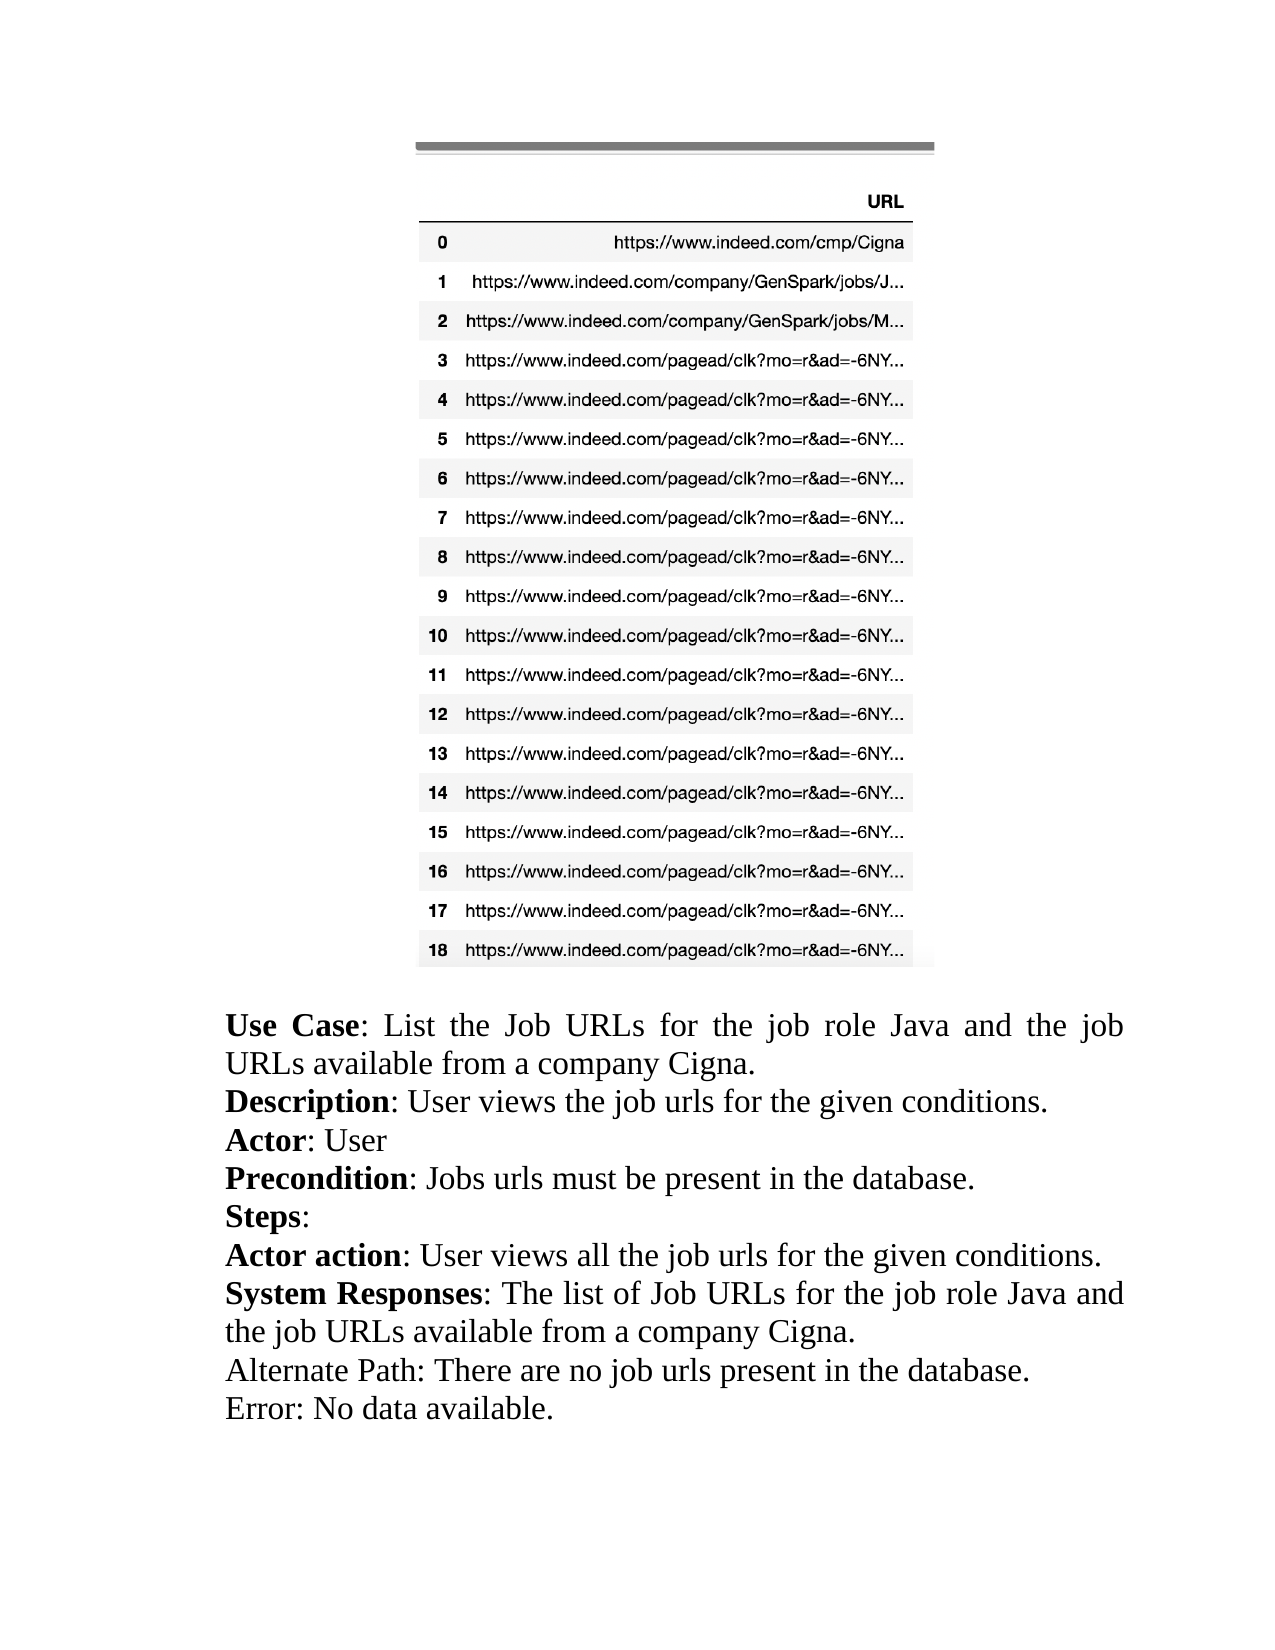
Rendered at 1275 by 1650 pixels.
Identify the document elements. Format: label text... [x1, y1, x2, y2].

text Description: User views the job urls for the given conditions. [225, 1082, 1125, 1120]
text Actor: User [225, 1120, 1125, 1158]
text Alternate Path: There are no job urls present in the database. [225, 1350, 1125, 1388]
text System Responses: The list of Job URLs for the job role Java and the job URLs available from a company Cigna. [225, 1273, 1125, 1350]
text Use Case: List the Job URLs for the job role Java and the job URLs available from a company Cigna. [225, 1005, 1125, 1082]
list Error: No data available. [225, 1388, 1125, 1427]
text Actor action: User views all the job urls for the given conditions. [225, 1235, 1125, 1273]
text Precondition: Jobs urls must be present in the database. [225, 1158, 1125, 1197]
text Steps: [225, 1197, 1125, 1235]
picture [415, 142, 935, 967]
